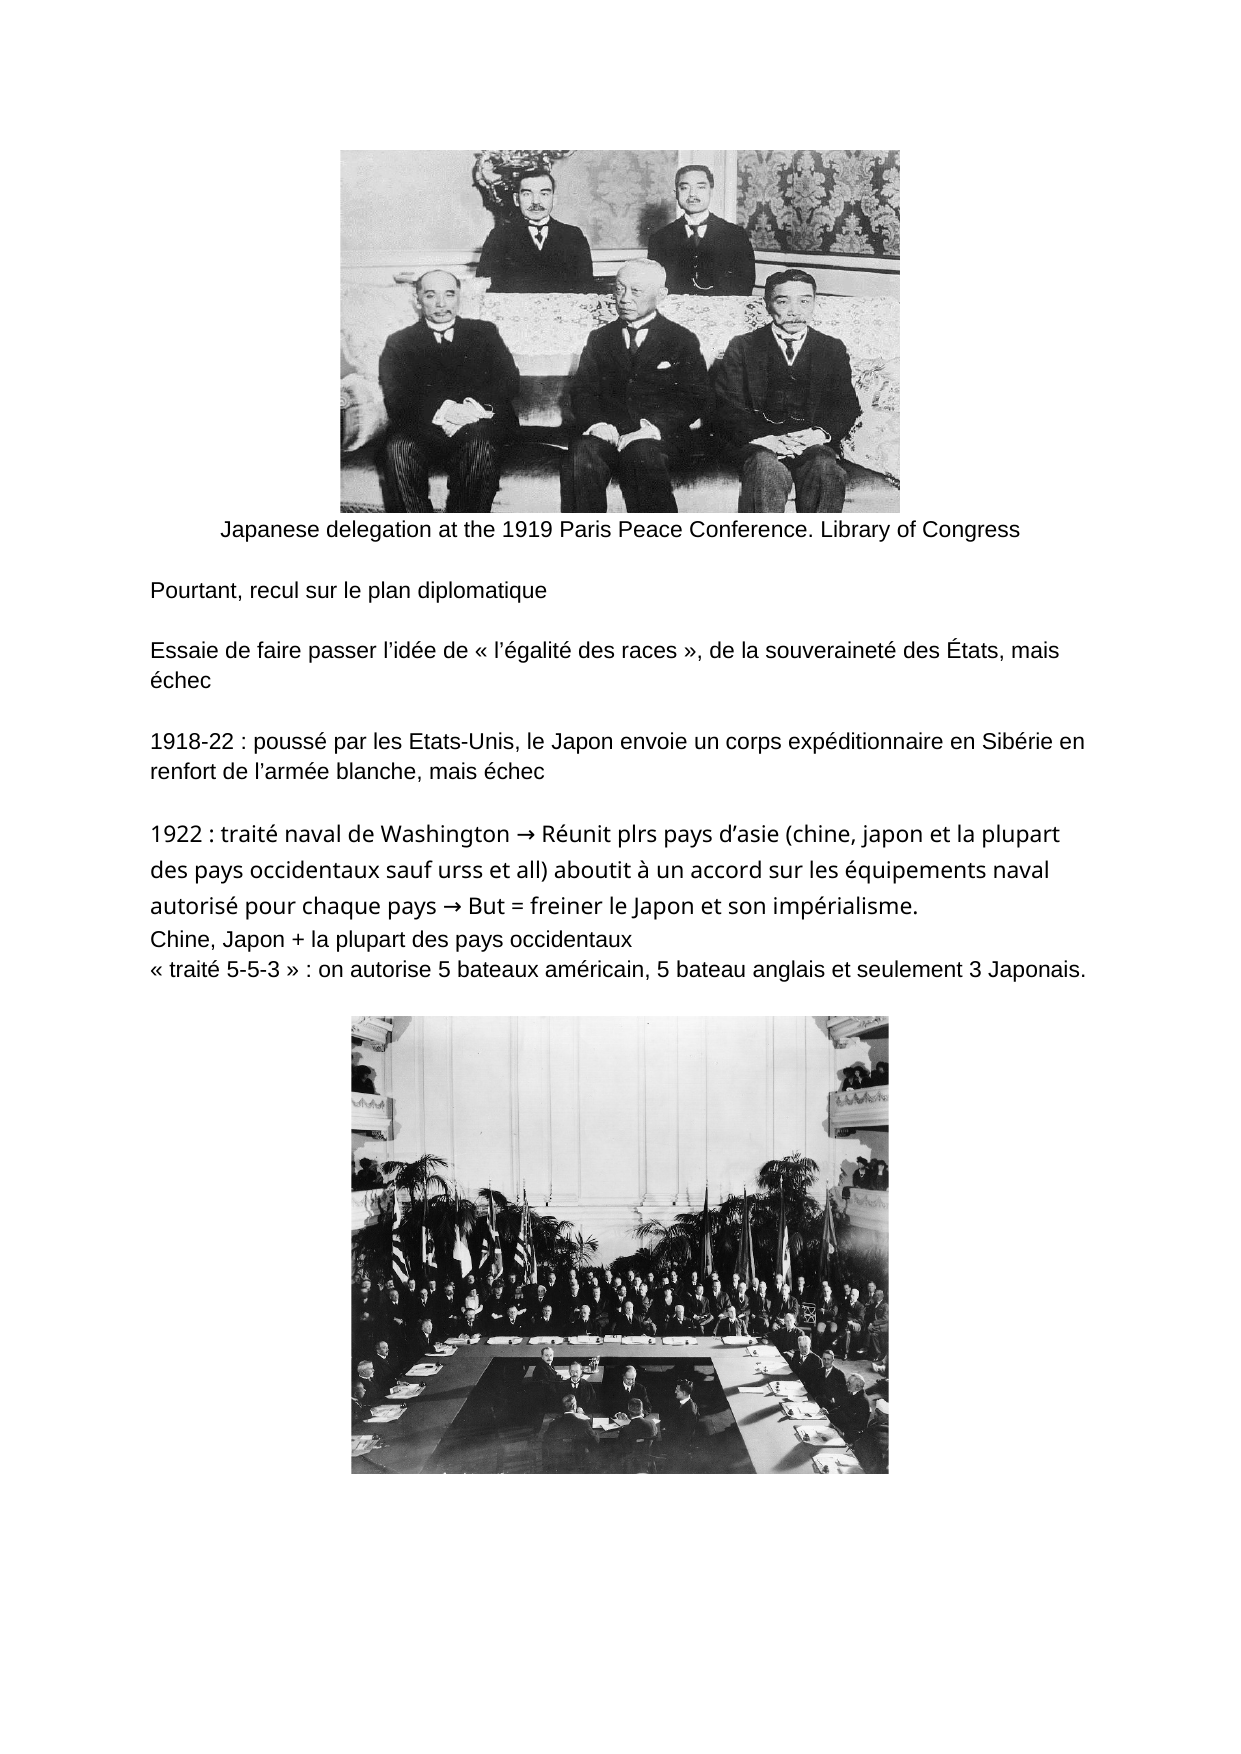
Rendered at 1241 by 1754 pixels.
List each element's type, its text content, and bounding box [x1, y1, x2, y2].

text Essaie de faire passer l’idée de « l’égalité des races », de la souveraineté des États, mais échec [150, 637, 1090, 694]
text 1922 : traité naval de Washington → Réunit plrs pays d’asie (chine, japon et la plupart des pays occidentaux sauf urss et all) aboutit à un accord sur les équipements naval autorisé pour chaque pays → But = freiner le Japon et son impérialisme. [150, 818, 1090, 922]
text « traité 5-5-3 » : on autorise 5 bateaux américain, 5 bateau anglais et seulement 3 Japonais. [150, 956, 1090, 983]
picture [351, 1016, 889, 1474]
picture [340, 150, 900, 513]
text Japanese delegation at the 1919 Paris Peace Conference. Library of Congress [150, 516, 1090, 543]
text Chine, Japon + la plupart des pays occidentaux [150, 926, 1090, 953]
text Pourtant, recul sur le plan diplomatique [150, 577, 1090, 603]
text 1918-22 : poussé par les Etats-Unis, le Japon envoie un corps expéditionnaire en Sibérie en renfort de l’armée blanche, mais échec [150, 728, 1090, 784]
